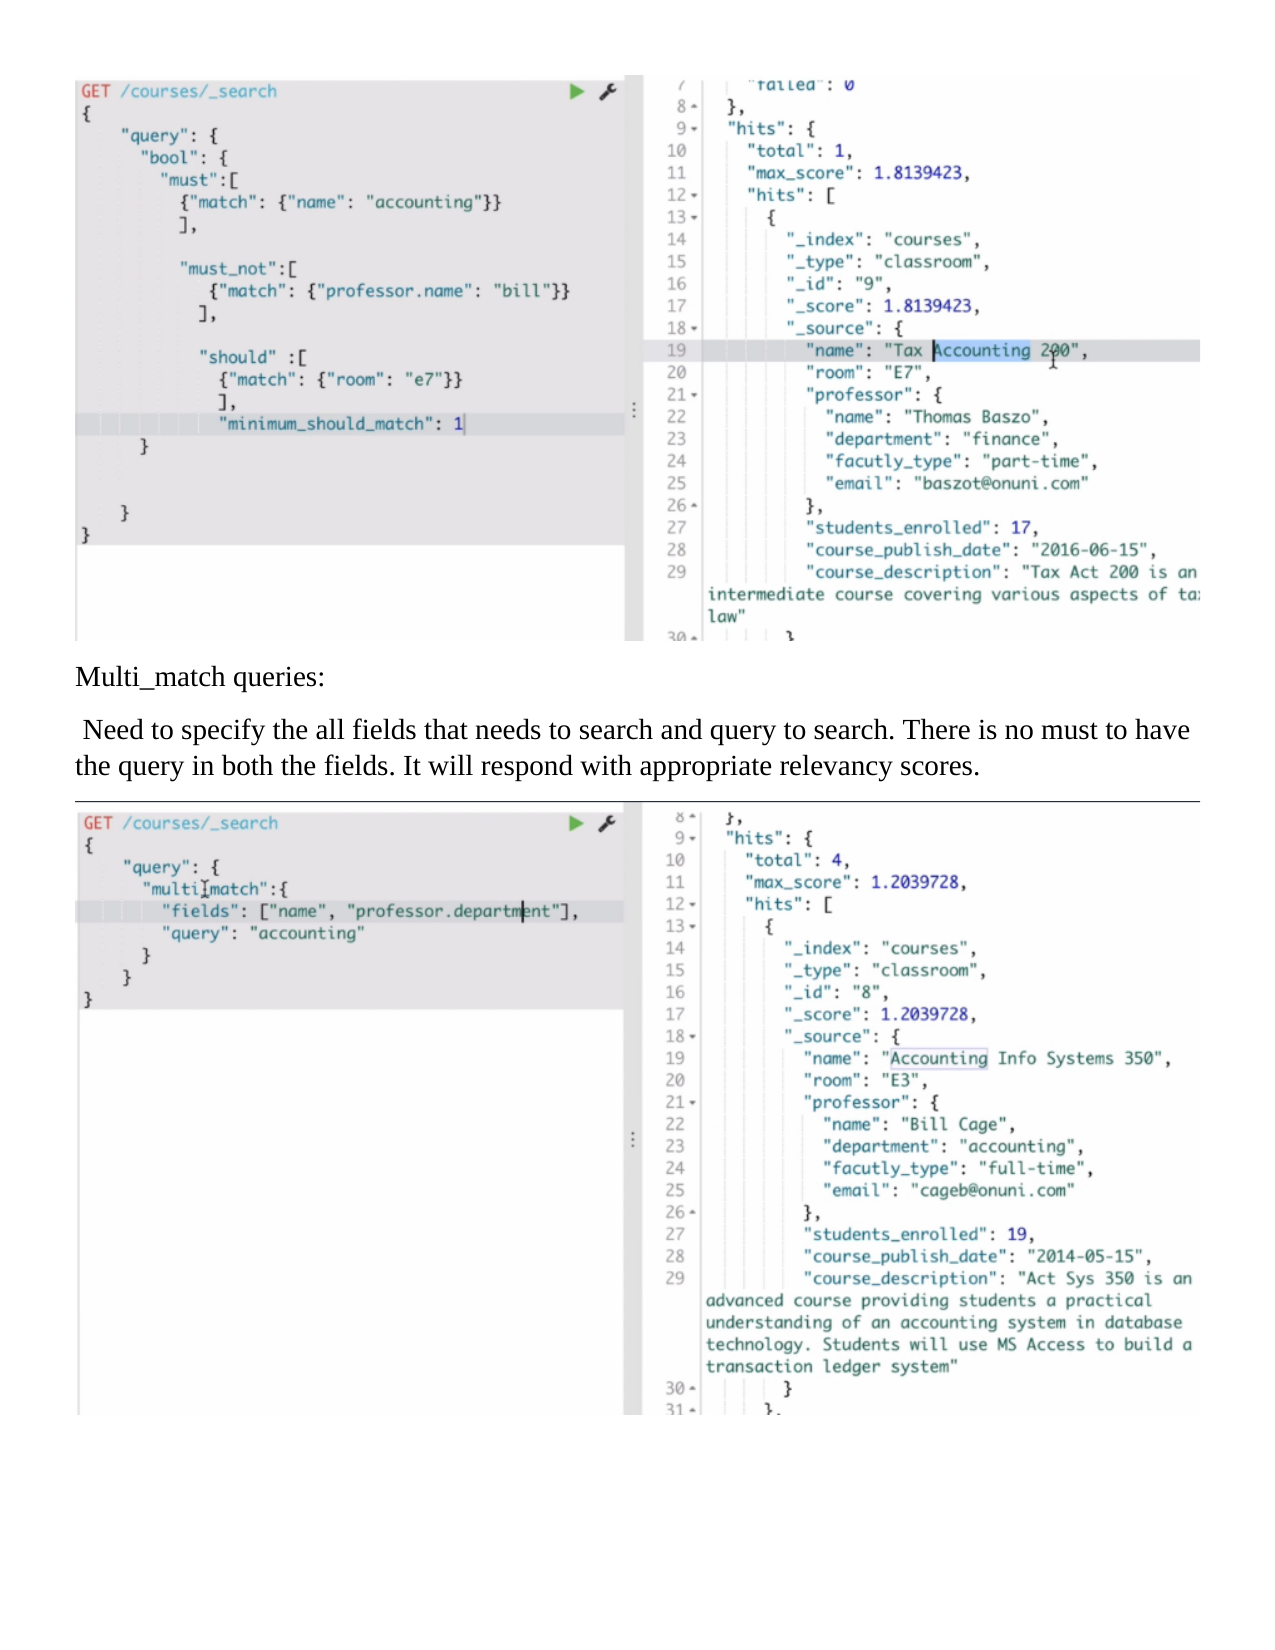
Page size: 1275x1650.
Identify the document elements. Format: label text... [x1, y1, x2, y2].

text Need to specify the all fields that needs to search and query to search. There is no must to have the query in both the fields. It will respond with appropriate relevancy scores. [75, 712, 1200, 782]
picture [75, 75, 1200, 641]
picture [75, 801, 1200, 1415]
text Multi_match queries: [75, 659, 1200, 693]
